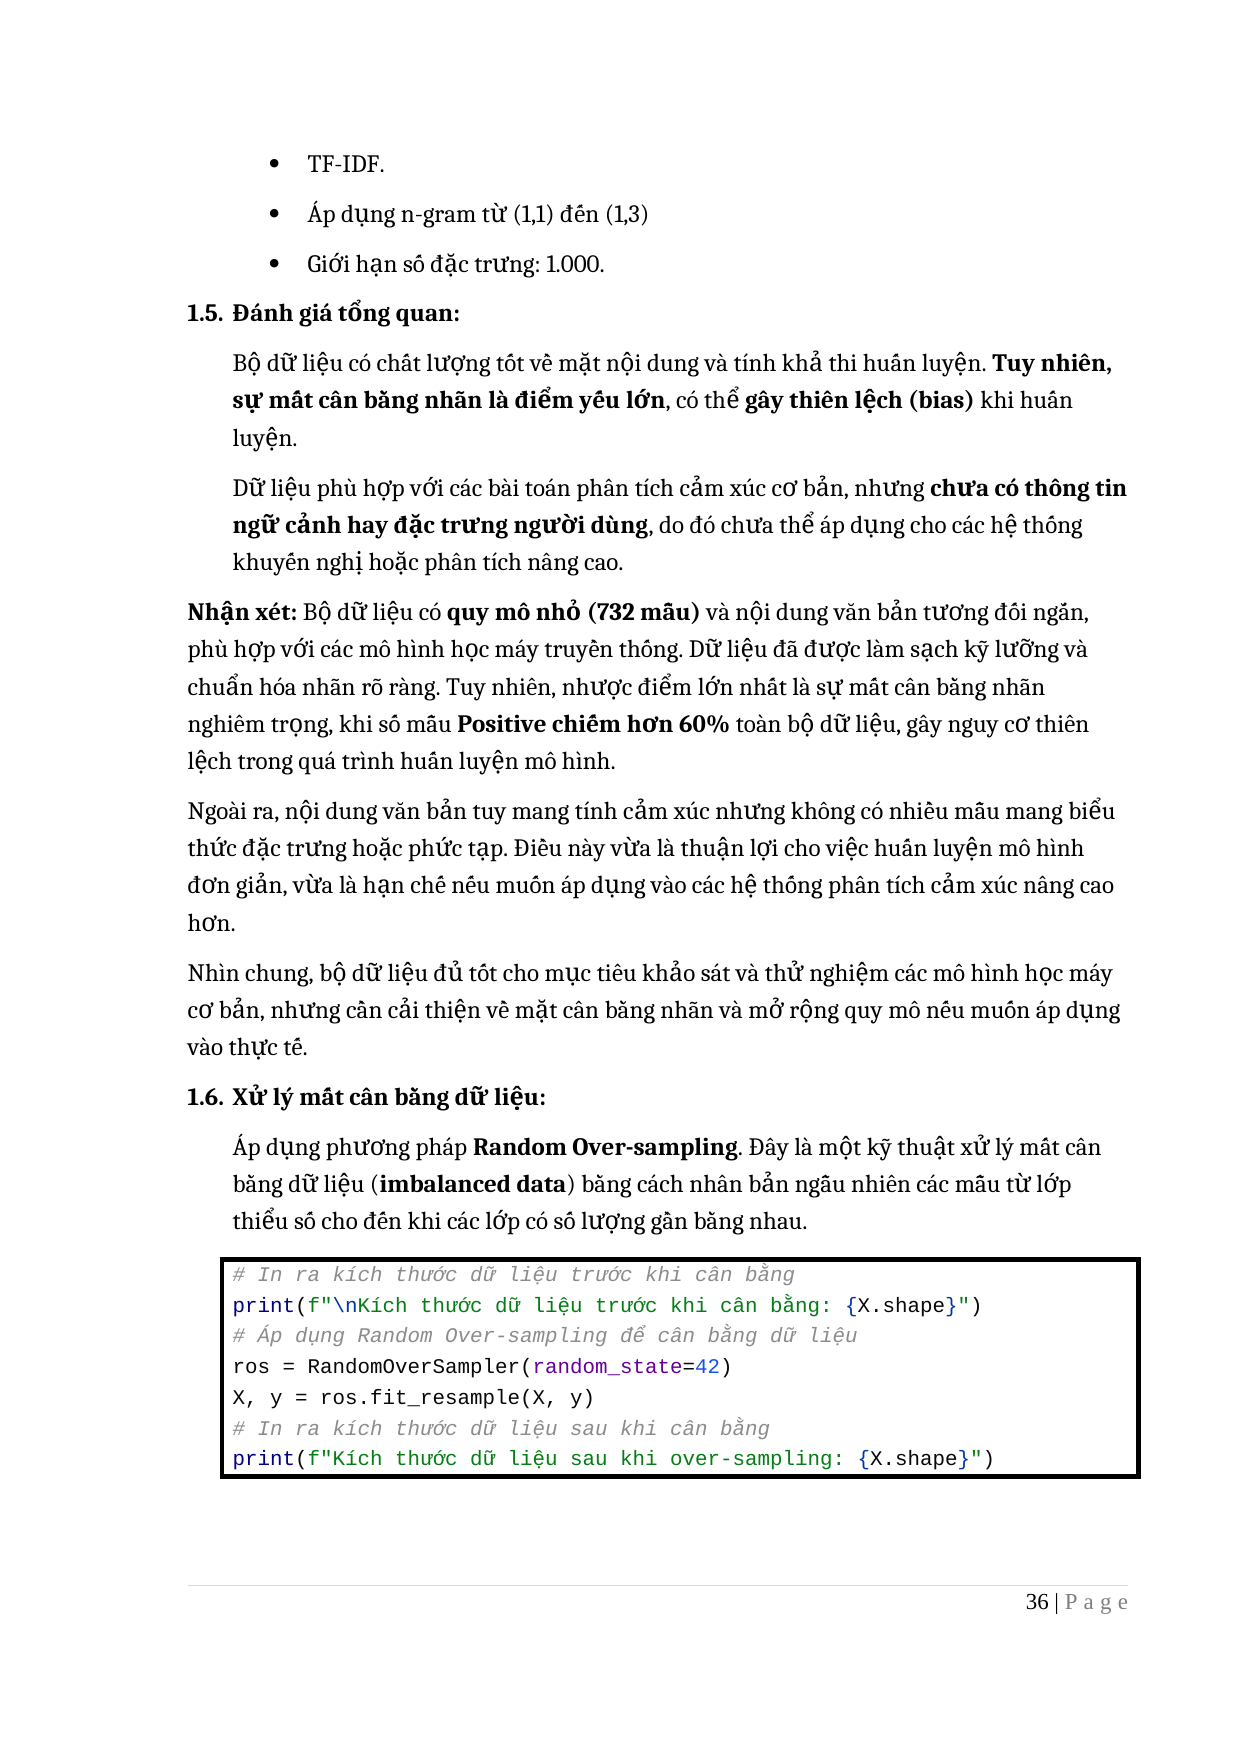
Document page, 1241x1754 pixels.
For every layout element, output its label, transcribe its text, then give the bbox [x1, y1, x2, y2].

subtitle Đánh giá tổng quan: [187, 299, 1128, 328]
text Áp dụng phương pháp Random Over-sampling. Đây là một kỹ thuật xử lý mất cân bằng dữ liệu (imbalanced data) bằng cách nhân bản ngẫu nhiên các mẫu từ lớp thiểu số cho đến khi các lớp có số lượng gần bằng nhau. [232, 1133, 1128, 1236]
text Nhận xét: Bộ dữ liệu có quy mô nhỏ (732 mẫu) và nội dung văn bản tương đối ngắn, phù hợp với các mô hình học máy truyền thống. Dữ liệu đã được làm sạch kỹ lưỡng và chuẩn hóa nhãn rõ ràng. Tuy nhiên, nhược điểm lớn nhất là sự mất cân bằng nhãn nghiêm trọng, khi số mẫu Positive chiếm hơn 60% toàn bộ dữ liệu, gây nguy cơ thiên lệch trong quá trình huấn luyện mô hình. [187, 598, 1128, 776]
list Áp dụng n-gram từ (1,1) đến (1,3) [270, 200, 1128, 228]
text Ngoài ra, nội dung văn bản tuy mang tính cảm xúc nhưng không có nhiều mẫu mang biểu thức đặc trưng hoặc phức tạp. Điều này vừa là thuận lợi cho việc huấn luyện mô hình đơn giản, vừa là hạn chế nếu muốn áp dụng vào các hệ thống phân tích cảm xúc nâng cao hơn. [187, 797, 1128, 937]
list TF-IDF. [270, 150, 1128, 179]
text Dữ liệu phù hợp với các bài toán phân tích cảm xúc cơ bản, nhưng chưa có thông tin ngữ cảnh hay đặc trưng người dùng, do đó chưa thể áp dụng cho các hệ thống khuyến nghị hoặc phân tích nâng cao. [232, 473, 1128, 577]
text # In ra kích thước dữ liệu trước khi cân bằng print(f"\nKích thước dữ liệu trước khi cân bằng: {X.shape}") # Áp dụng Random Over-sampling để cân bằng dữ liệu ros = RandomOverSampler(random_state=42) X, y = ros.fit_resample(X, y) # In ra kích thước dữ liệu sau khi cân bằng print(f"Kích thước dữ liệu sau khi over-sampling: {X.shape}") [224, 1262, 1136, 1474]
text Bộ dữ liệu có chất lượng tốt về mặt nội dung và tính khả thi huấn luyện. Tuy nhiên, sự mất cân bằng nhãn là điểm yếu lớn, có thể gây thiên lệch (bias) khi huấn luyện. [232, 349, 1128, 452]
subtitle Xử lý mất cân bằng dữ liệu: [187, 1083, 1128, 1112]
list Giới hạn số đặc trưng: 1.000. [270, 249, 1128, 278]
text Nhìn chung, bộ dữ liệu đủ tốt cho mục tiêu khảo sát và thử nghiệm các mô hình học máy cơ bản, nhưng cần cải thiện về mặt cân bằng nhãn và mở rộng quy mô nếu muốn áp dụng vào thực tế. [187, 958, 1128, 1062]
